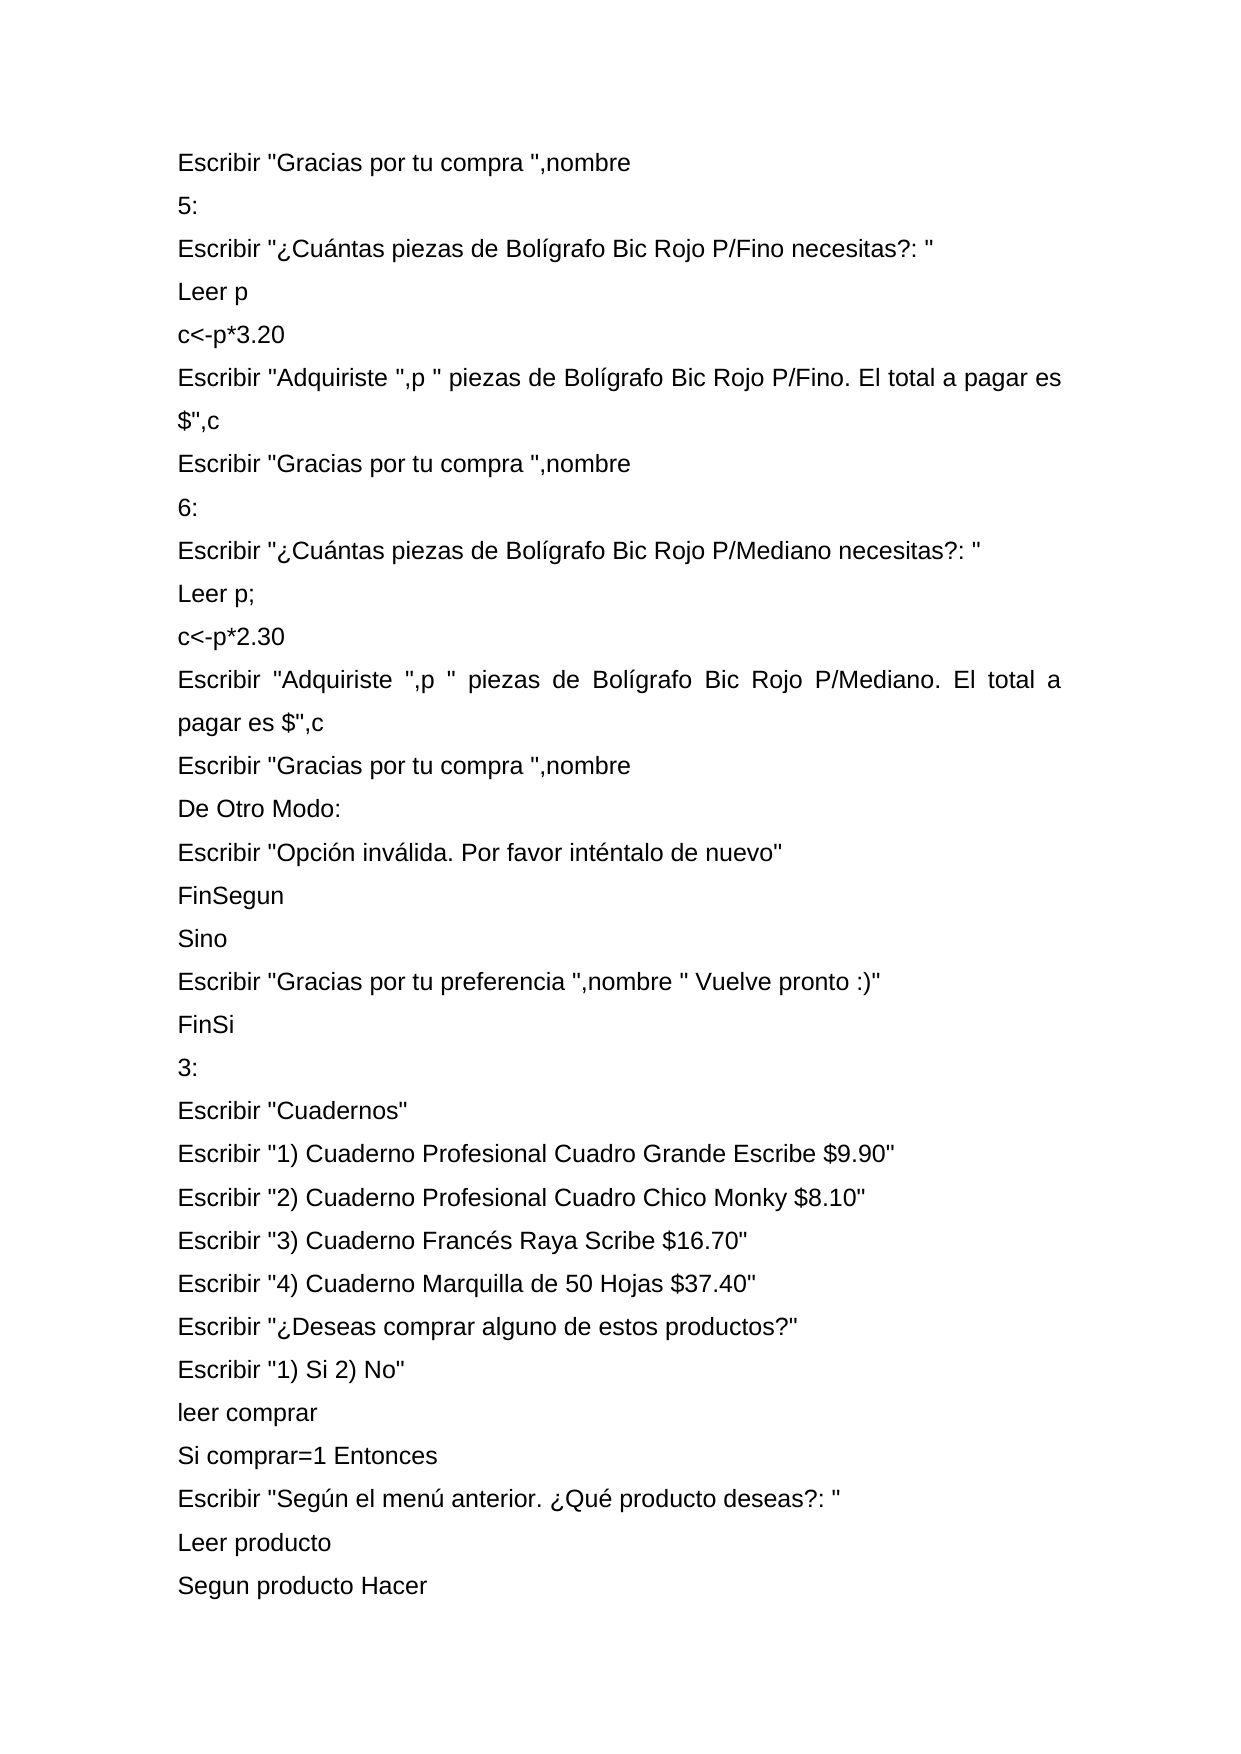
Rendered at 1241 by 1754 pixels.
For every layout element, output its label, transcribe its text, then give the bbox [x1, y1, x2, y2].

text Escribir "Opción inválida. Por favor inténtalo de nuevo" [177, 838, 1063, 866]
text Escribir "Cuadernos" [177, 1096, 1063, 1125]
text FinSi [177, 1010, 1063, 1039]
text FinSegun [177, 881, 1063, 909]
text c<-p*2.30 [177, 622, 1063, 651]
text Escribir "1) Cuaderno Profesional Cuadro Grande Escribe $9.90" [177, 1139, 1063, 1168]
text Escribir "3) Cuaderno Francés Raya Scribe $16.70" [177, 1226, 1063, 1254]
text De Otro Modo: [177, 794, 1063, 823]
text Escribir "Adquiriste ",p " piezas de Bolígrafo Bic Rojo P/Fino. El total a pagar es $",c [177, 363, 1063, 435]
text Escribir "Adquiriste ",p " piezas de Bolígrafo Bic Rojo P/Mediano. El total a pagar es $",c [177, 665, 1063, 737]
text Sino [177, 924, 1063, 953]
text Escribir "Gracias por tu compra ",nombre [177, 751, 1063, 780]
text 3: [177, 1053, 1063, 1082]
text leer comprar [177, 1398, 1063, 1427]
text Si comprar=1 Entonces [177, 1441, 1063, 1470]
text 5: [177, 191, 1063, 219]
text Leer p [177, 277, 1063, 306]
text Escribir "¿Cuántas piezas de Bolígrafo Bic Rojo P/Mediano necesitas?: " [177, 536, 1063, 564]
text Leer p; [177, 579, 1063, 608]
text Escribir "Gracias por tu preferencia ",nombre " Vuelve pronto :)" [177, 967, 1063, 996]
text Escribir "Según el menú anterior. ¿Qué producto deseas?: " [177, 1484, 1063, 1513]
text c<-p*3.20 [177, 320, 1063, 349]
text 6: [177, 493, 1063, 521]
text Segun producto Hacer [177, 1571, 1063, 1599]
text Leer producto [177, 1528, 1063, 1556]
text Escribir "1) Si 2) No" [177, 1355, 1063, 1384]
text Escribir "¿Cuántas piezas de Bolígrafo Bic Rojo P/Fino necesitas?: " [177, 234, 1063, 263]
text Escribir "¿Deseas comprar alguno de estos productos?" [177, 1312, 1063, 1341]
text Escribir "Gracias por tu compra ",nombre [177, 449, 1063, 478]
text Escribir "4) Cuaderno Marquilla de 50 Hojas $37.40" [177, 1269, 1063, 1298]
text Escribir "Gracias por tu compra ",nombre [177, 148, 1063, 176]
text Escribir "2) Cuaderno Profesional Cuadro Chico Monky $8.10" [177, 1183, 1063, 1211]
